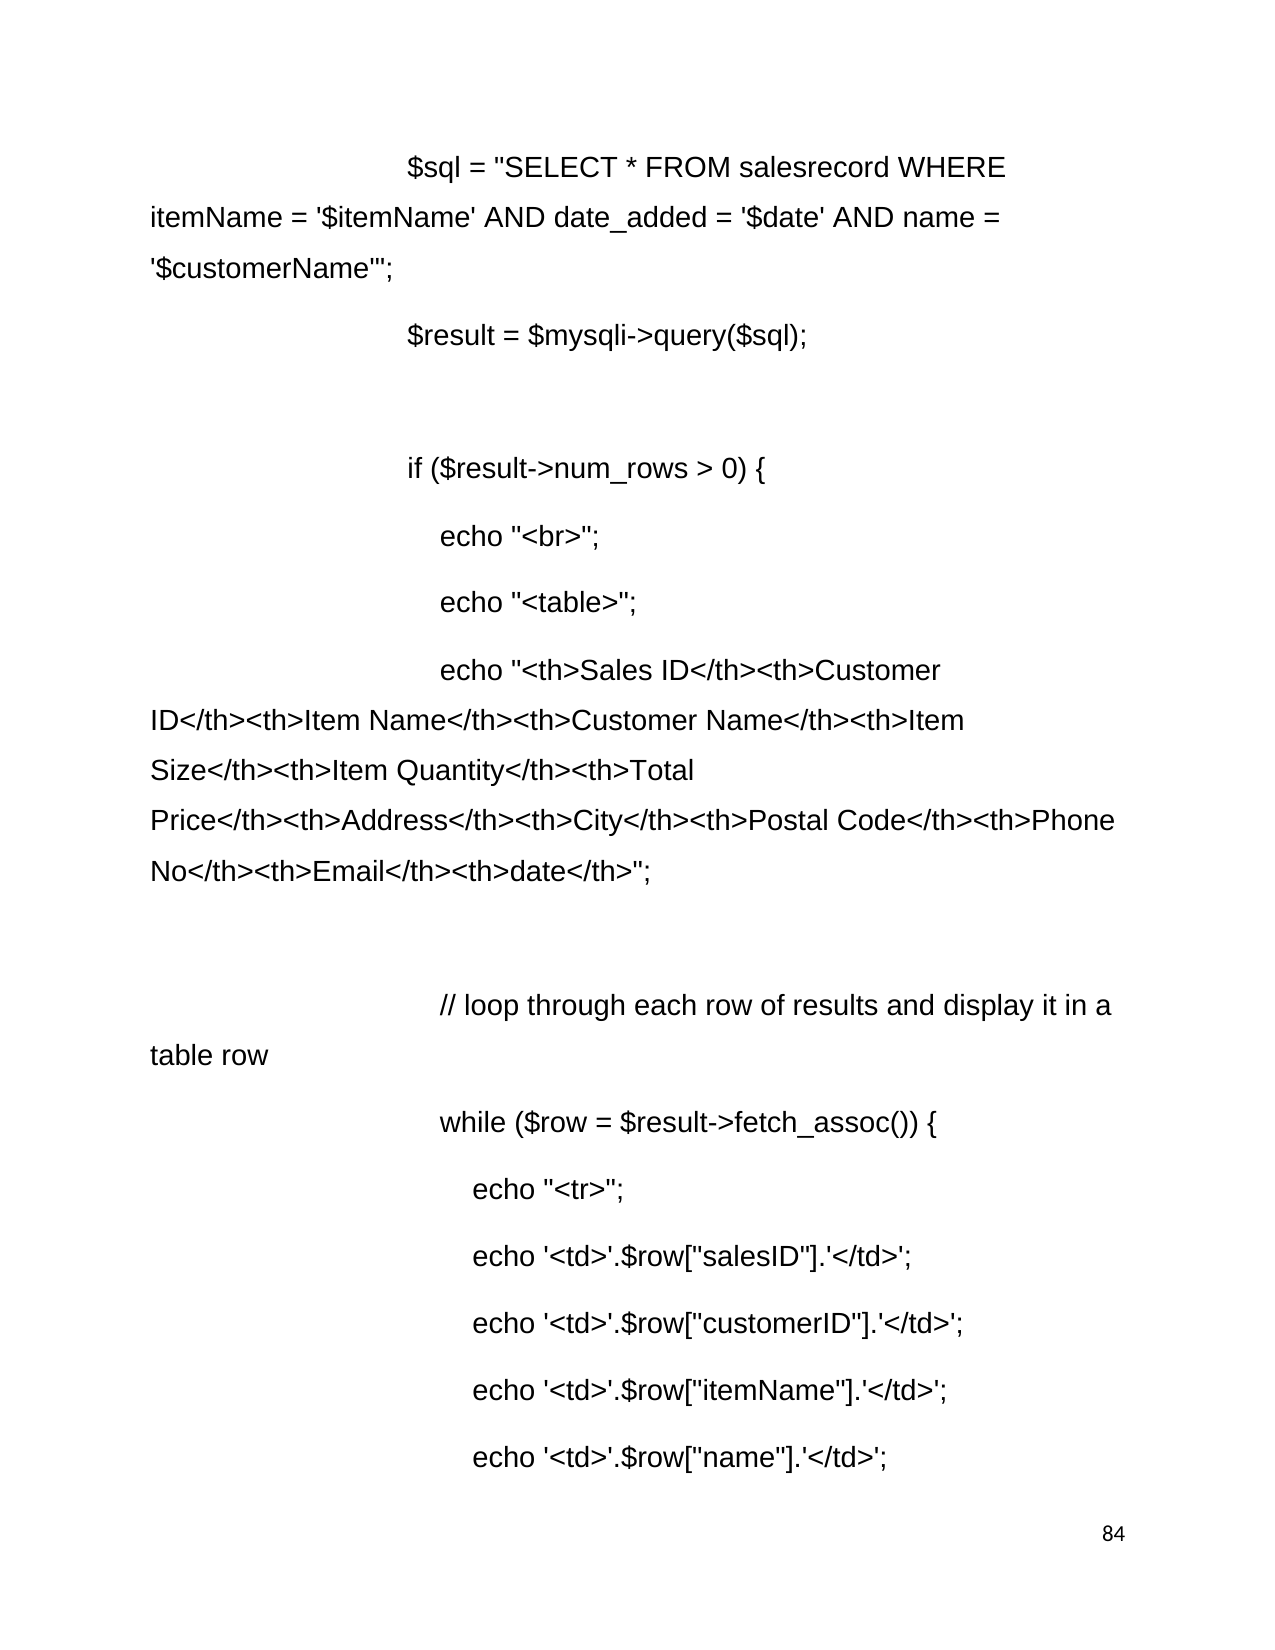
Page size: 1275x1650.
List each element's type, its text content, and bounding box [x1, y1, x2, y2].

text echo "<br>"; [150, 518, 1125, 552]
text echo "<th>Sales ID</th><th>Customer ID</th><th>Item Name</th><th>Customer Name</th><th>Item Size</th><th>Item Quantity</th><th>Total Price</th><th>Address</th><th>City</th><th>Postal Code</th><th>Phone No</th><th>Email</th><th>date</th>"; [150, 652, 1125, 887]
text echo '<td>'.$row["salesID"].'</td>'; [150, 1239, 1125, 1272]
text while ($row = $result->fetch_assoc()) { [150, 1105, 1125, 1138]
text $sql = "SELECT * FROM salesrecord WHERE itemName = '$itemName' AND date_added = '$date' AND name = '$customerName'"; [150, 150, 1125, 284]
text // loop through each row of results and display it in a table row [150, 988, 1125, 1072]
text if ($result->num_rows > 0) { [150, 452, 1125, 485]
text echo "<tr>"; [150, 1172, 1125, 1206]
text echo '<td>'.$row["itemName"].'</td>'; [150, 1373, 1125, 1406]
text $result = $mysqli->query($sql); [150, 318, 1125, 351]
text echo '<td>'.$row["customerID"].'</td>'; [150, 1306, 1125, 1339]
text echo '<td>'.$row["name"].'</td>'; [150, 1440, 1125, 1473]
text echo "<table>"; [150, 586, 1125, 619]
